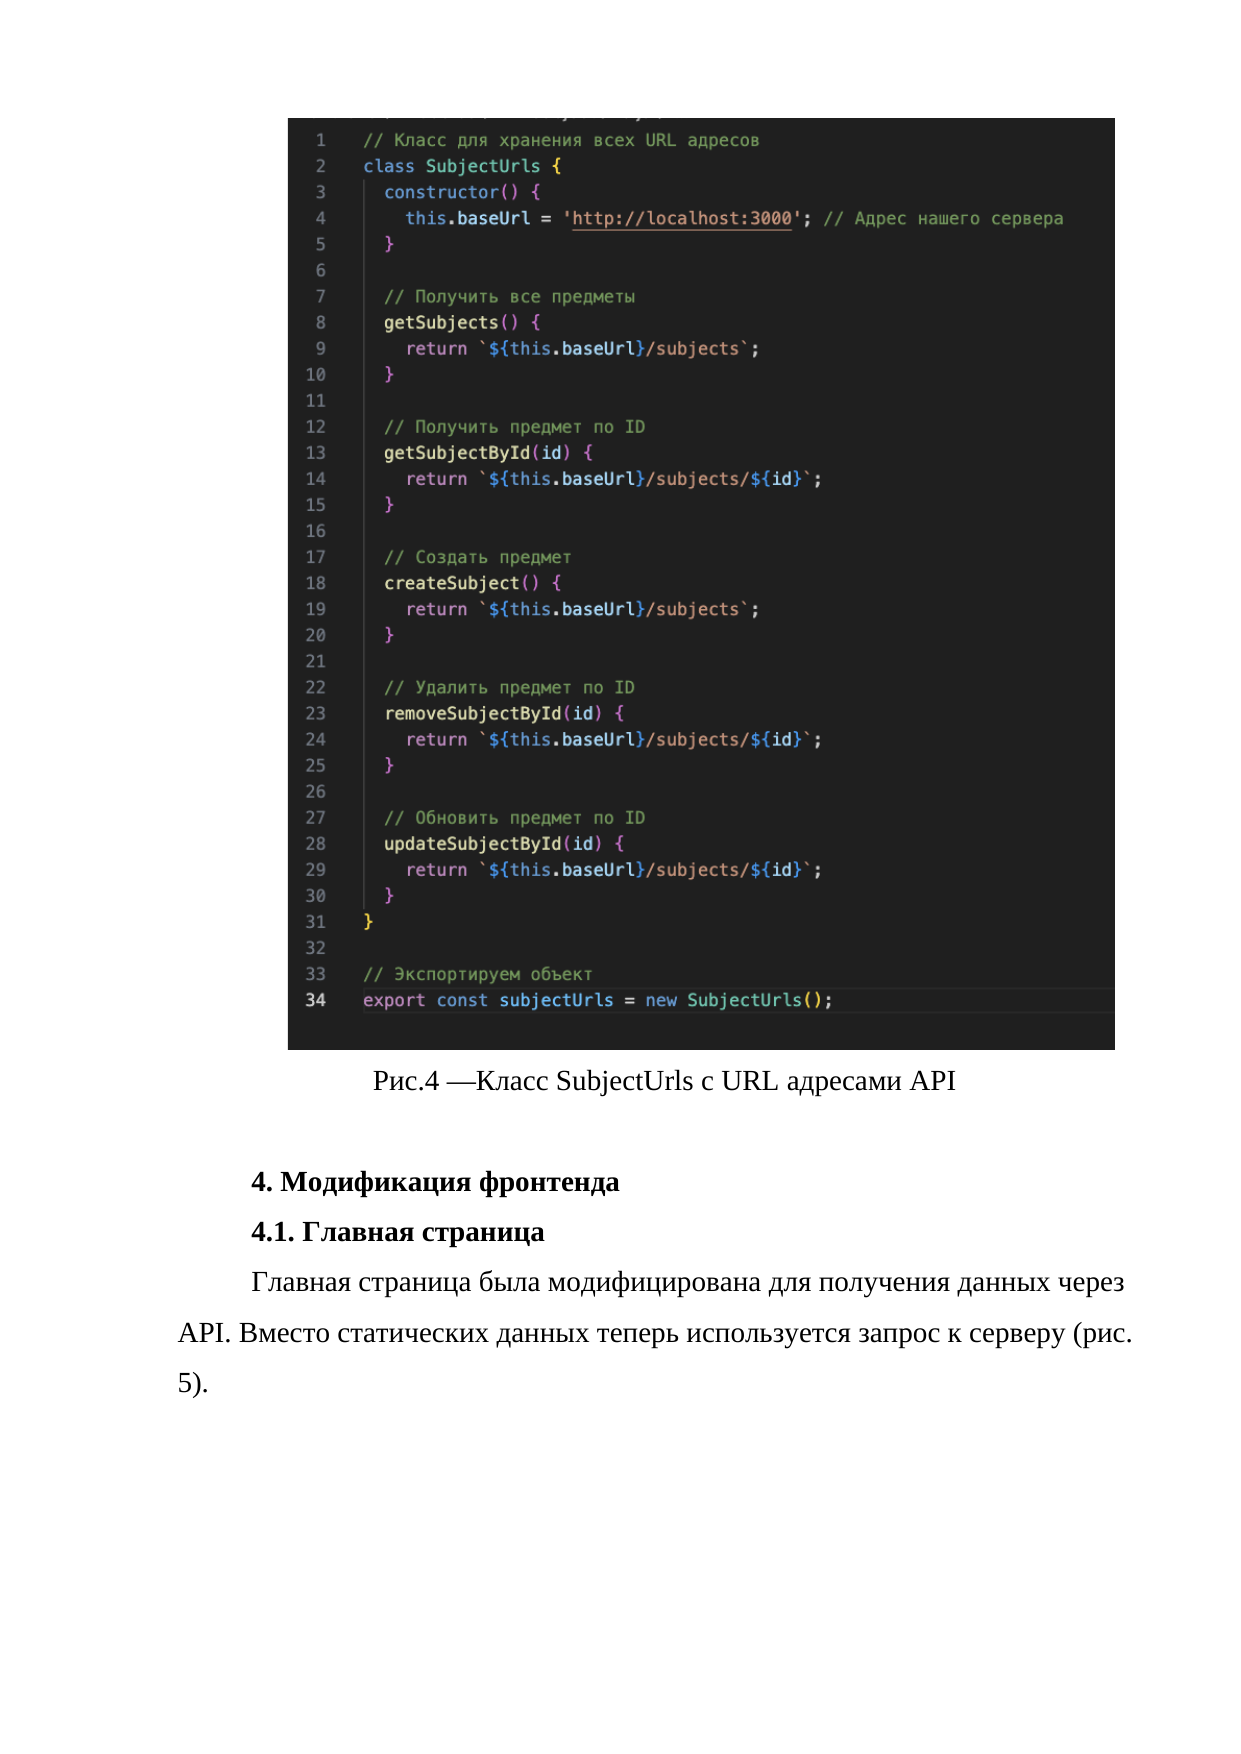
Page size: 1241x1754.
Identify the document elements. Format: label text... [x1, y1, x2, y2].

text Главная страница была модифицирована для получения данных через API. Вместо статических данных теперь используется запрос к серверу (рис. 5). [177, 1264, 1152, 1399]
text Рис.4 —Класс SubjectUrls с URL адресами API [177, 1063, 1152, 1097]
text 4.1. Главная страница [177, 1214, 1152, 1248]
picture [287, 118, 1115, 1050]
text 4. Модификация фронтенда [177, 1164, 1152, 1197]
